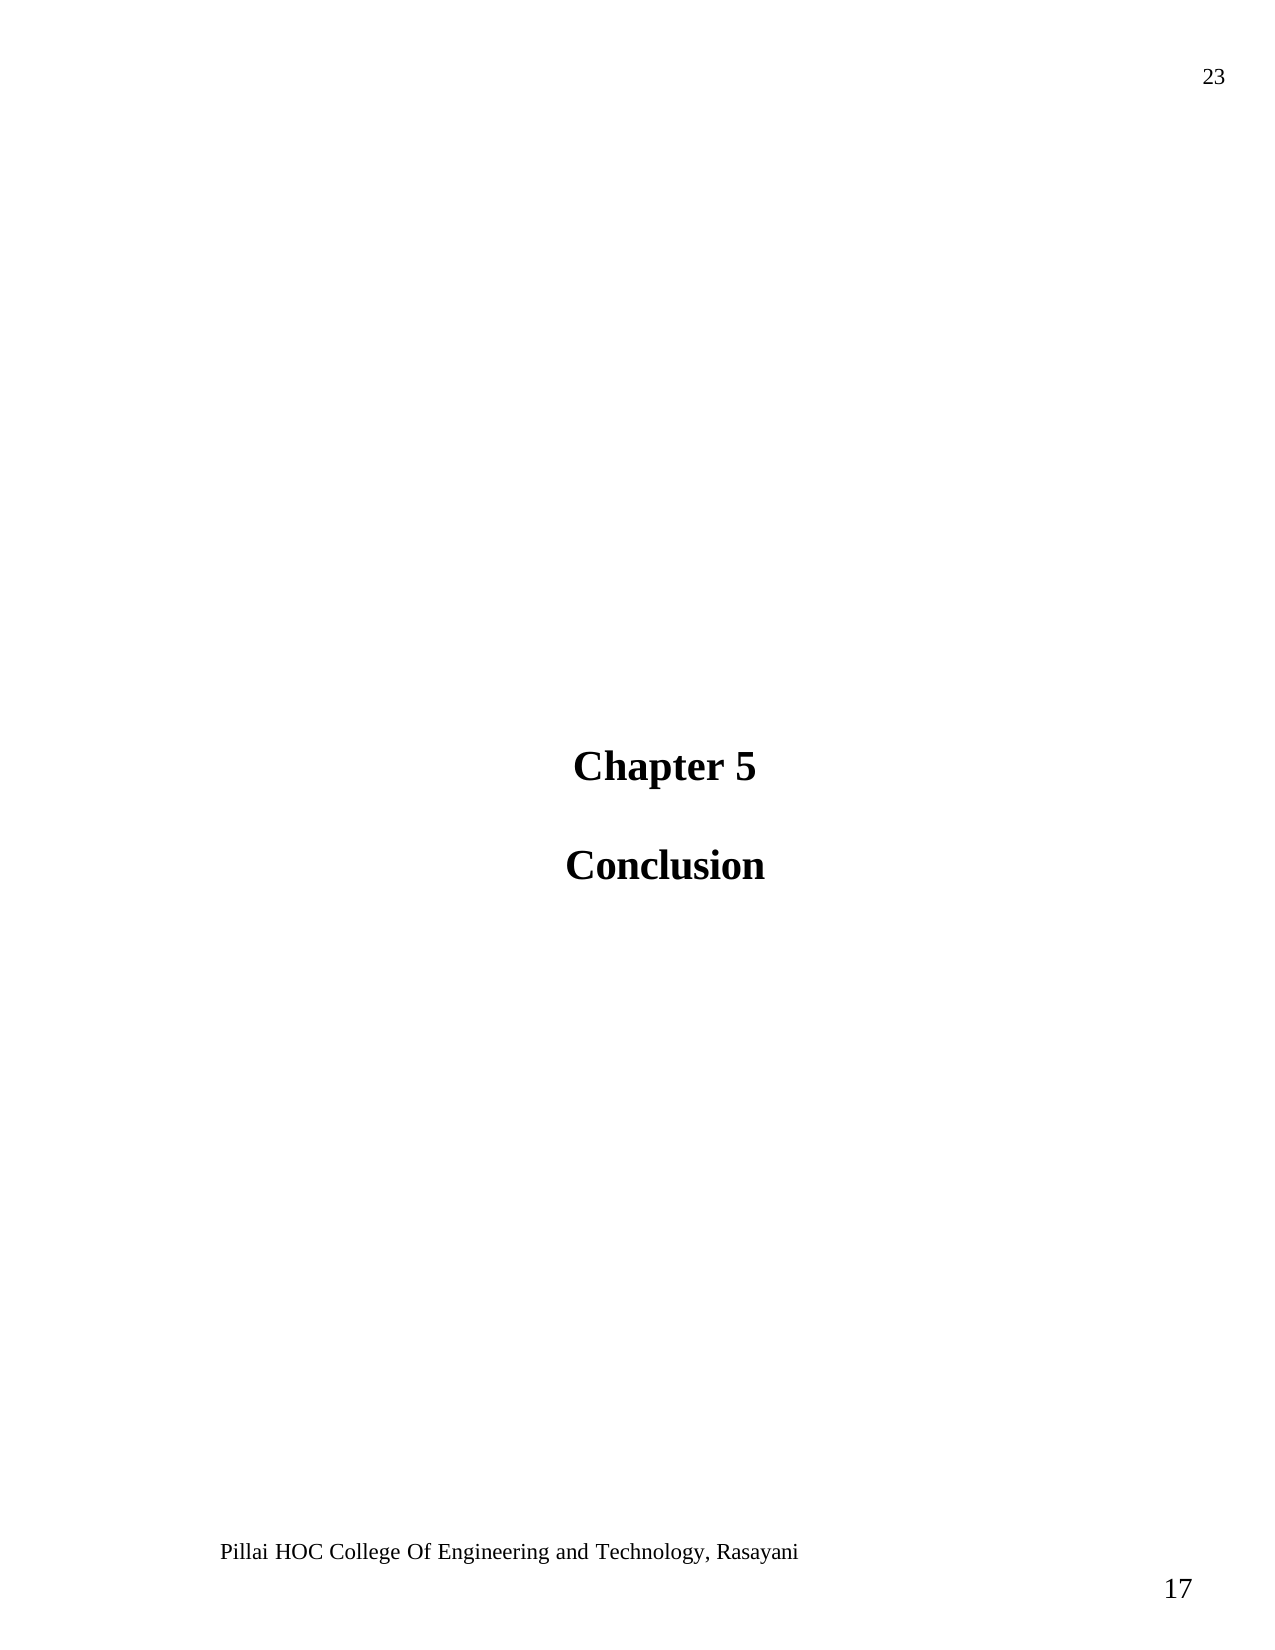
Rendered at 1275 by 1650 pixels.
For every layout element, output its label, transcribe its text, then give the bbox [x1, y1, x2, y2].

text Chapter 5 Conclusion [562, 740, 767, 888]
